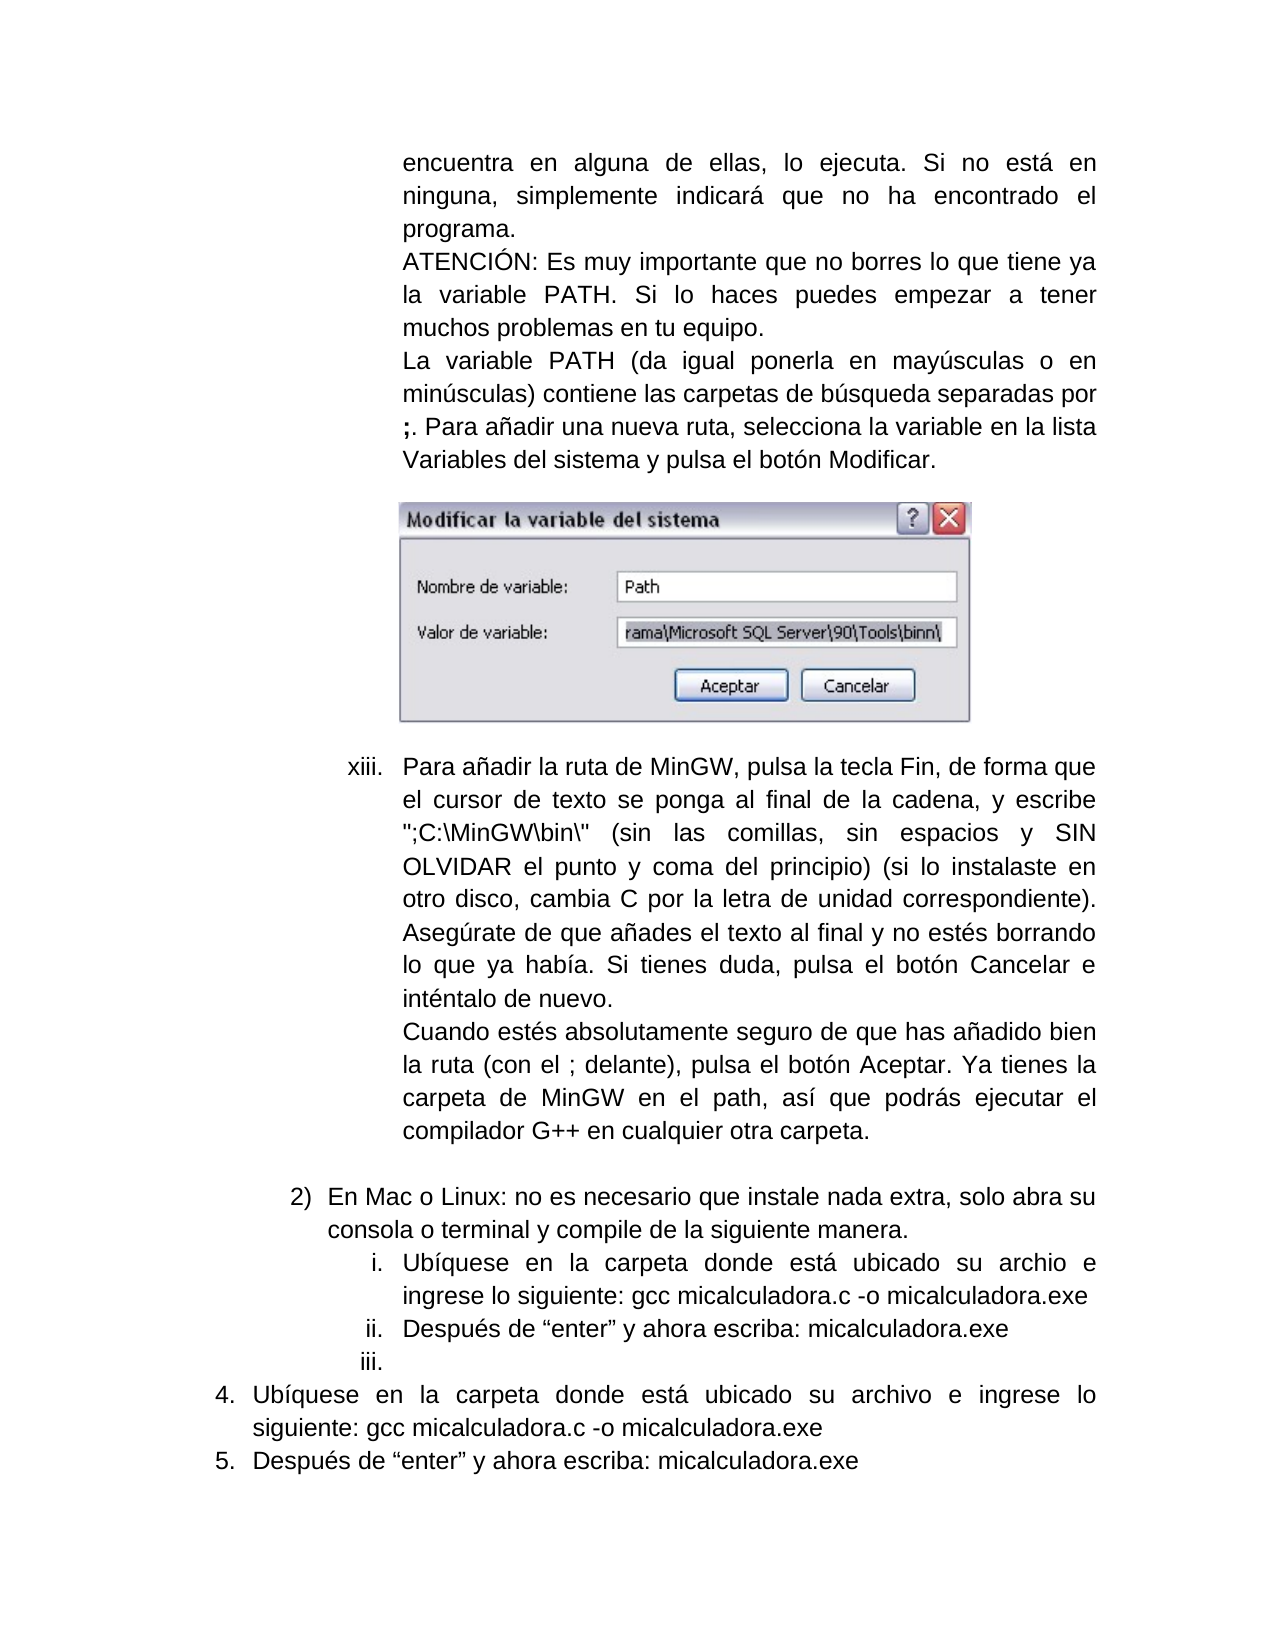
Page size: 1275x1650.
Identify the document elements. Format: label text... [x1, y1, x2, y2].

list ATENCIÓN: Es muy importante que no borres lo que tiene ya la variable PATH. Si lo haces puedes empezar a tener muchos problemas en tu equipo. [402, 247, 1098, 342]
list En Mac o Linux: no es necesario que instale nada extra, solo abra su consola o terminal y compile de la siguiente manera. [290, 1182, 1098, 1243]
list Ubíquese en la carpeta donde está ubicado su archio e ingrese lo siguiente: gcc micalculadora.c -o micalculadora.exe [383, 1248, 1098, 1309]
list Ubíquese en la carpeta donde está ubicado su archivo e ingrese lo siguiente: gcc micalculadora.c -o micalculadora.exe [215, 1380, 1098, 1442]
list Cuando estés absolutamente seguro de que has añadido bien la ruta (con el ; delante), pulsa el botón Aceptar. Ya tienes la carpeta de MinGW en el path, así que podrás ejecutar el compilador G++ en cualquier otra carpeta. [402, 1017, 1098, 1144]
list Después de “enter” y ahora escriba: micalculadora.exe [215, 1446, 1098, 1474]
list Para añadir la ruta de MinGW, pulsa la tecla Fin, de forma que el cursor de texto se ponga al final de la cadena, y escribe ";C:\MinGW\bin\" (sin las comillas, sin espacios y SIN OLVIDAR el punto y coma del principio) (si lo instalaste en otro disco, cambia C por la letra de unidad correspondiente). Asegúrate de que añades el texto al final y no estés borrando lo que ya había. Si tienes duda, pulsa el botón Cancelar e inténtalo de nuevo. [383, 752, 1098, 1012]
picture [398, 502, 972, 724]
list Después de “enter” y ahora escriba: micalculadora.exe [383, 1314, 1098, 1342]
list La variable PATH (da igual ponerla en mayúsculas o en minúsculas) contiene las carpetas de búsqueda separadas por ;. Para añadir una nueva ruta, selecciona la variable en la lista Variables del sistema y pulsa el botón Modificar. [402, 346, 1098, 474]
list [383, 148, 1098, 242]
